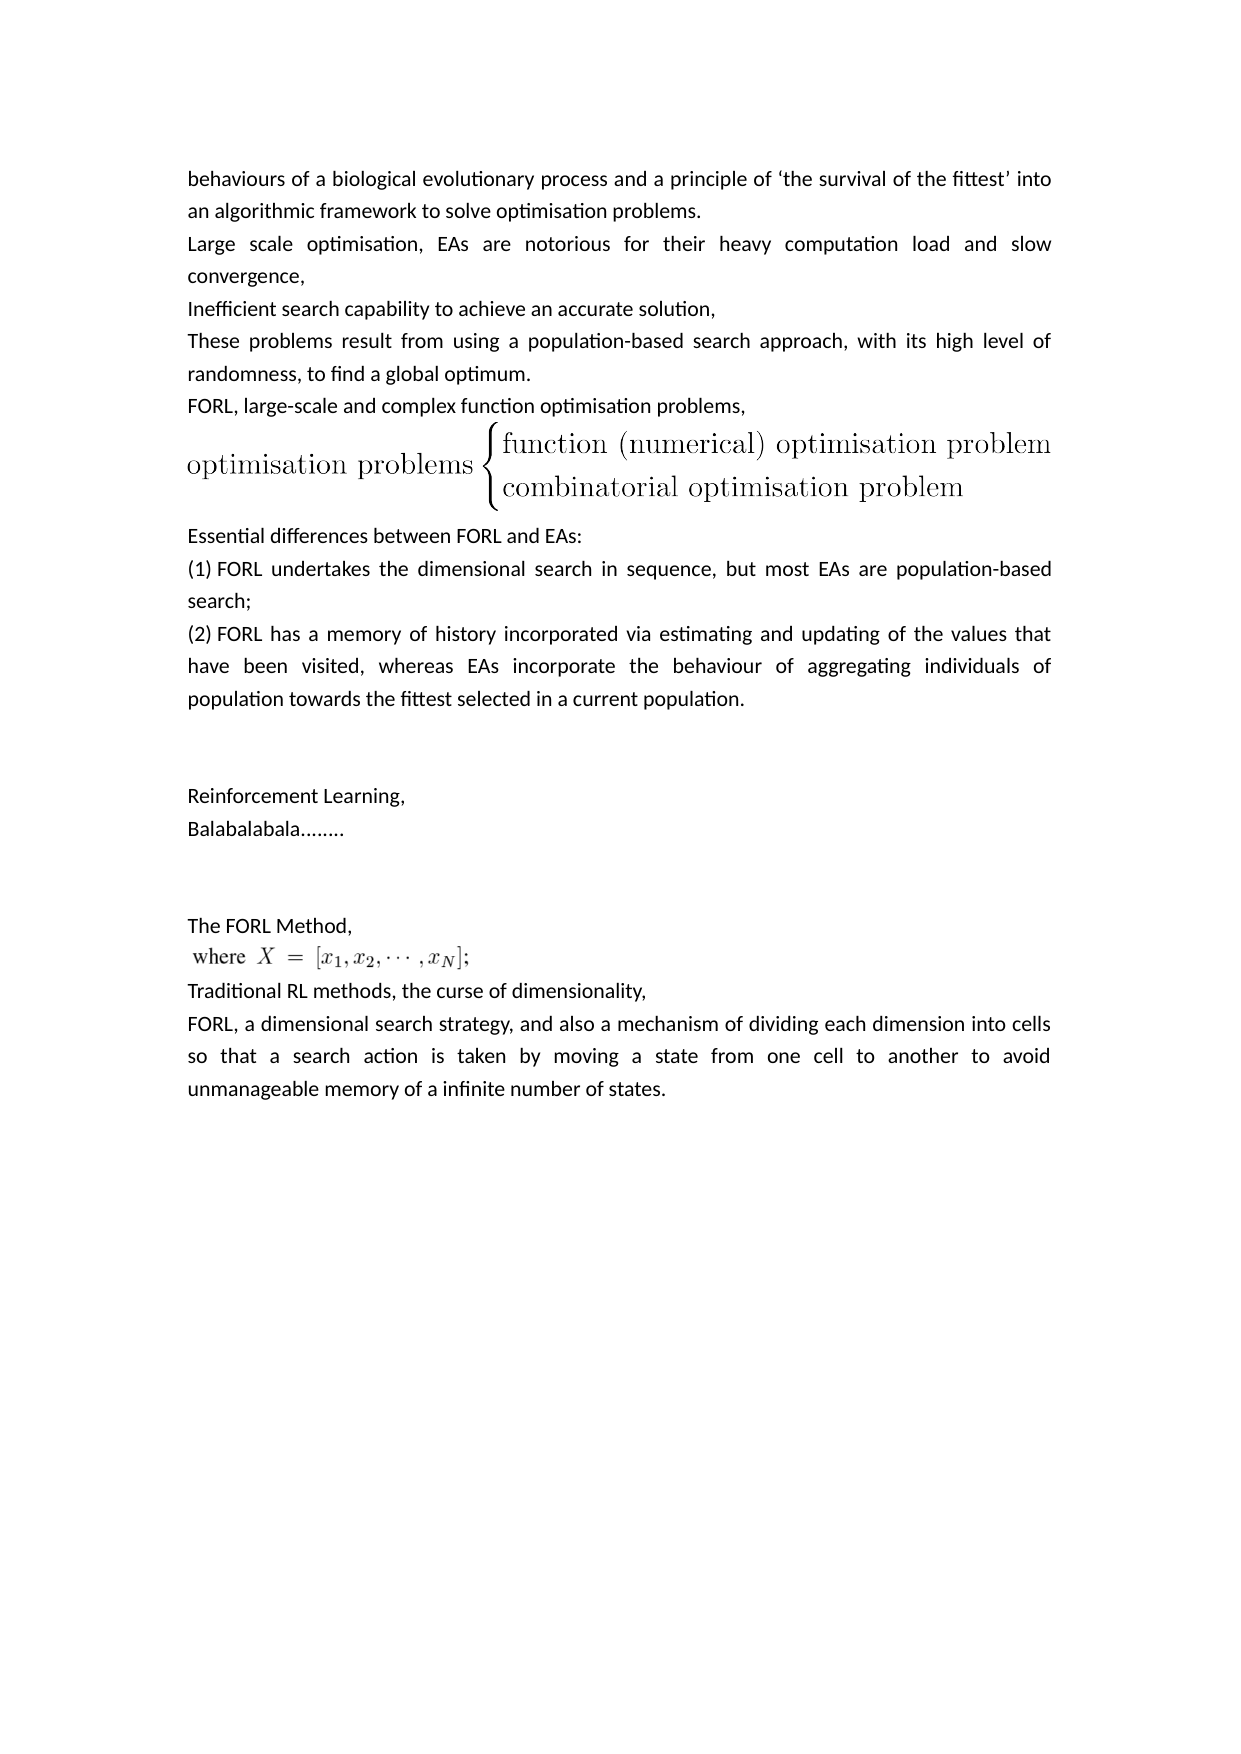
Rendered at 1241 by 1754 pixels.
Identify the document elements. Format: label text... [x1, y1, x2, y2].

list FORL, a dimensional search strategy, and also a mechanism of dividing each dimension into cells so that a search action is taken by moving a state from one cell to another to avoid unmanageable memory of a infinite number of states. [187, 1007, 1053, 1104]
list FORL undertakes the dimensional search in sequence, but most EAs are population-based search; [187, 552, 1053, 617]
list Reinforcement Learning, [187, 779, 1053, 812]
list Inefficient search capability to achieve an accurate solution, [187, 292, 1053, 324]
list Balabalabala........ [187, 812, 1053, 844]
list The FORL Method, [187, 909, 1053, 942]
list FORL, large-scale and complex function optimisation problems, [187, 389, 1053, 422]
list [187, 162, 1053, 227]
list Large scale optimisation, EAs are notorious for their heavy computation load and slow convergence, [187, 227, 1053, 292]
list FORL has a memory of history incorporated via estimating and updating of the values that have been visited, whereas EAs incorporate the behaviour of aggregating individuals of population towards the fittest selected in a current population. [187, 617, 1053, 714]
list Essential differences between FORL and EAs: [187, 519, 1053, 552]
list These problems result from using a population-based search approach, with its high level of randomness, to find a global optimum. [187, 324, 1053, 389]
list Traditional RL methods, the curse of dimensionality, [187, 974, 1053, 1007]
picture [187, 422, 1051, 511]
picture [187, 942, 476, 972]
